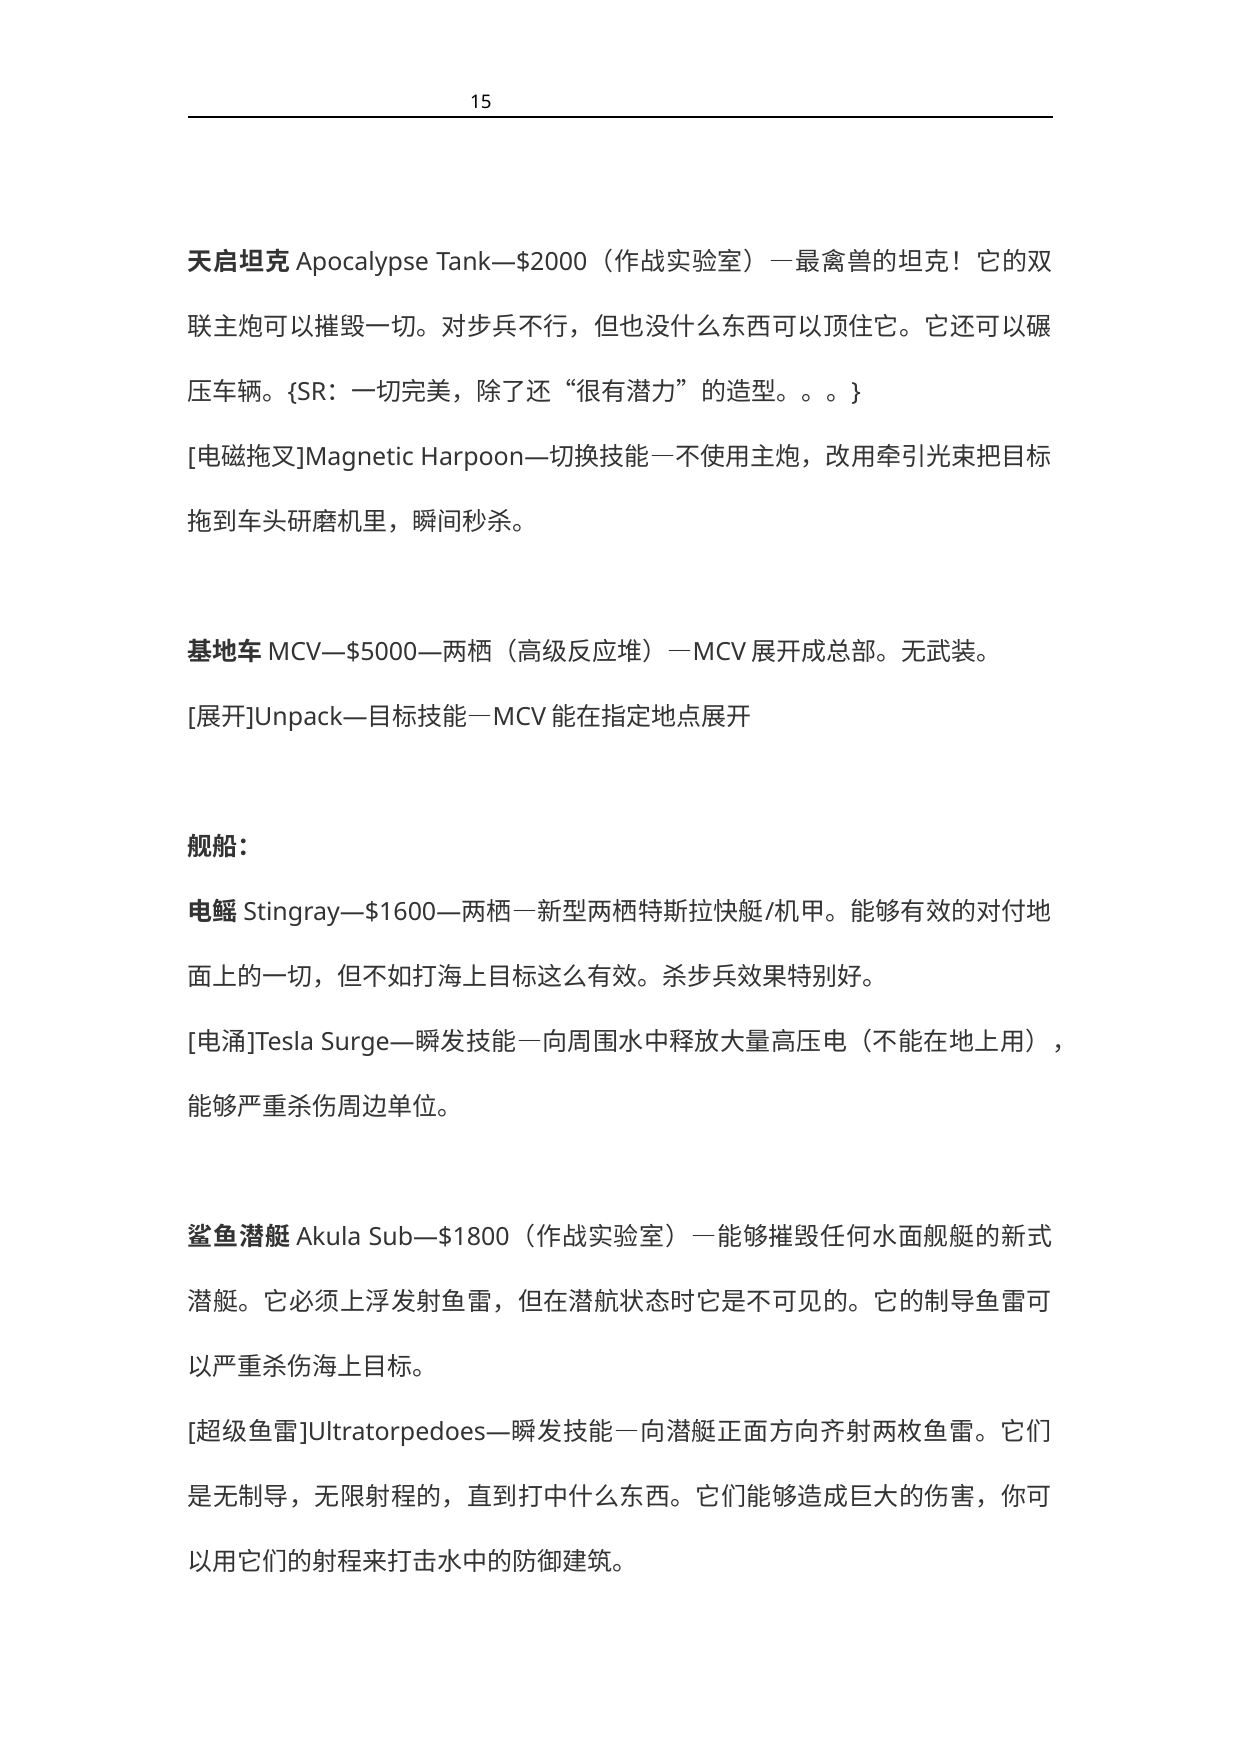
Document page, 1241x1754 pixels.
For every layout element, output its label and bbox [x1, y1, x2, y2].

text [187, 162, 1053, 1592]
